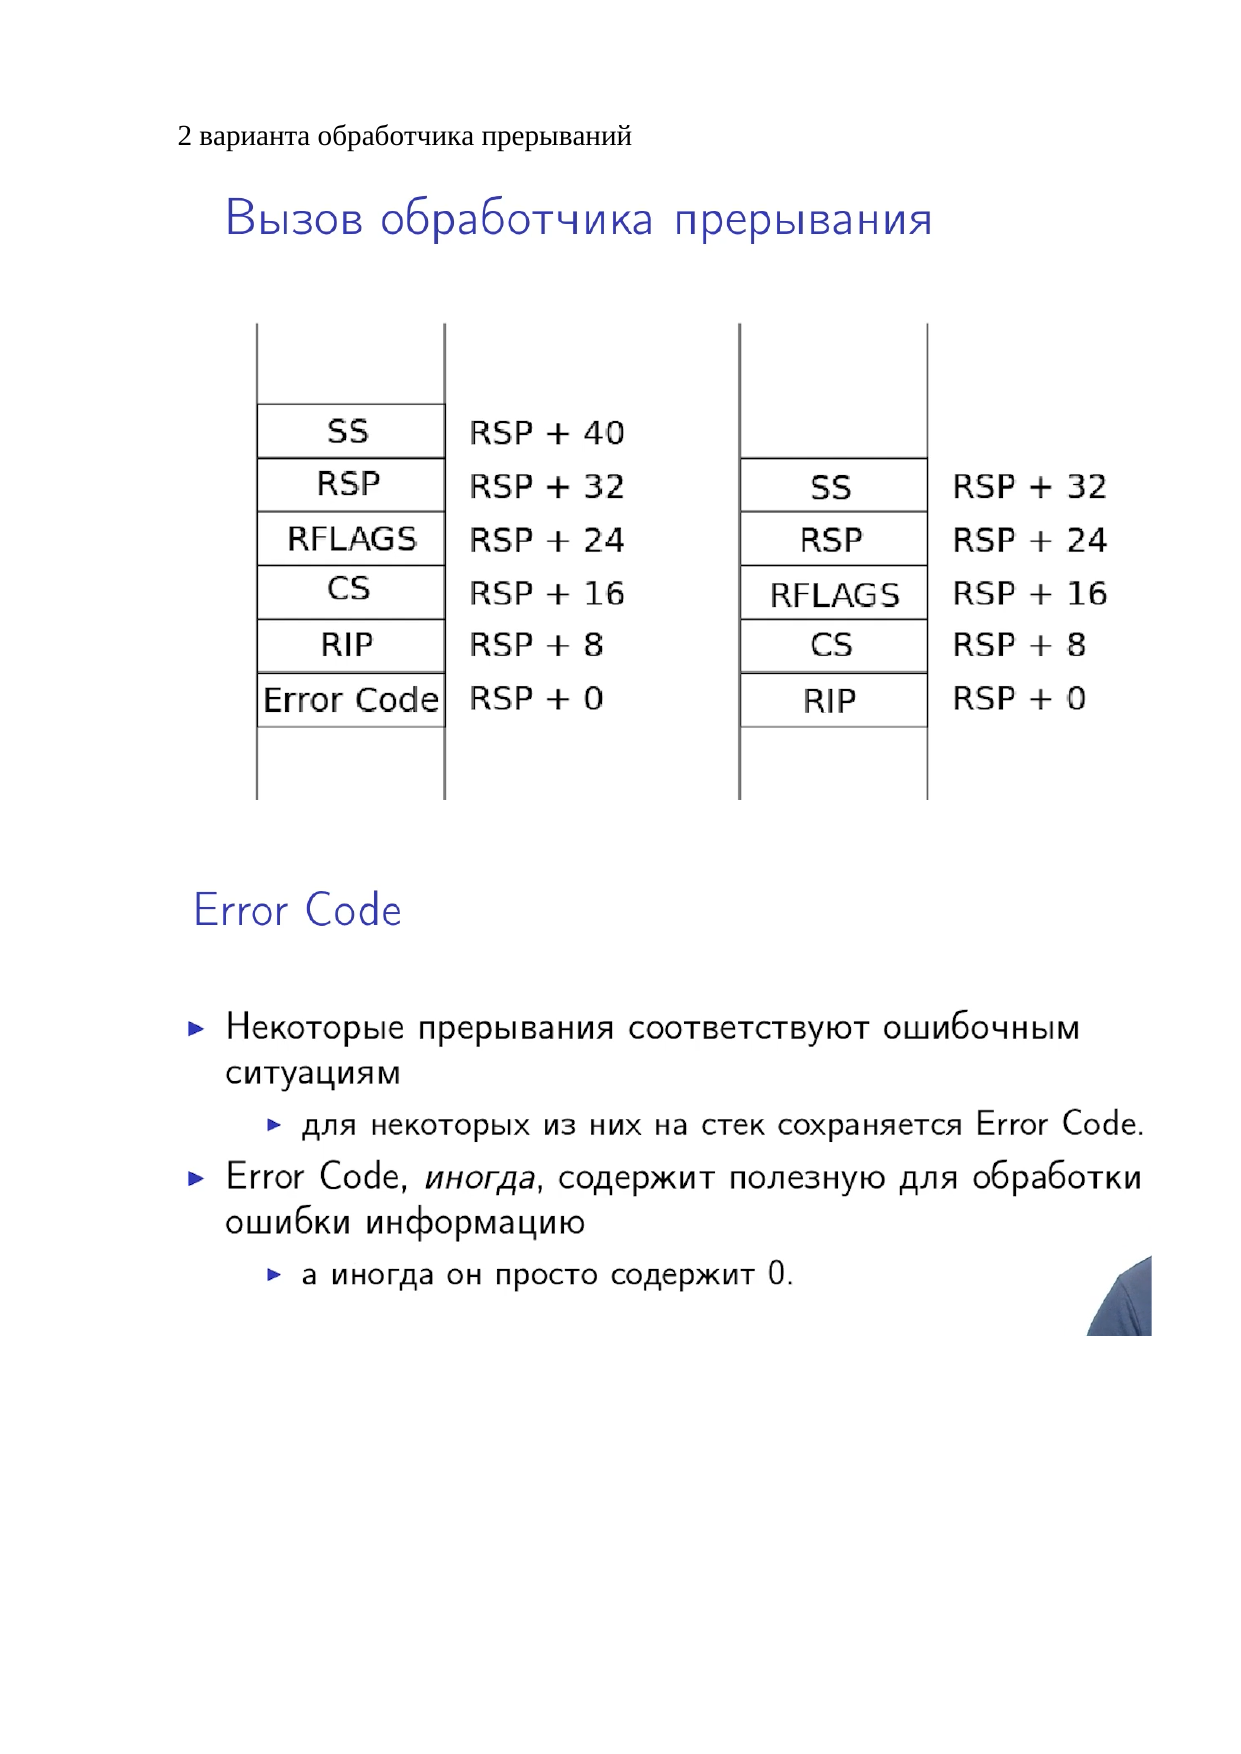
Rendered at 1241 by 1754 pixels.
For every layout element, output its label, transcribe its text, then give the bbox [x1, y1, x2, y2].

picture [177, 171, 1152, 800]
text 2 варианта обработчика прерываний [177, 118, 1152, 152]
picture [177, 872, 1152, 1336]
